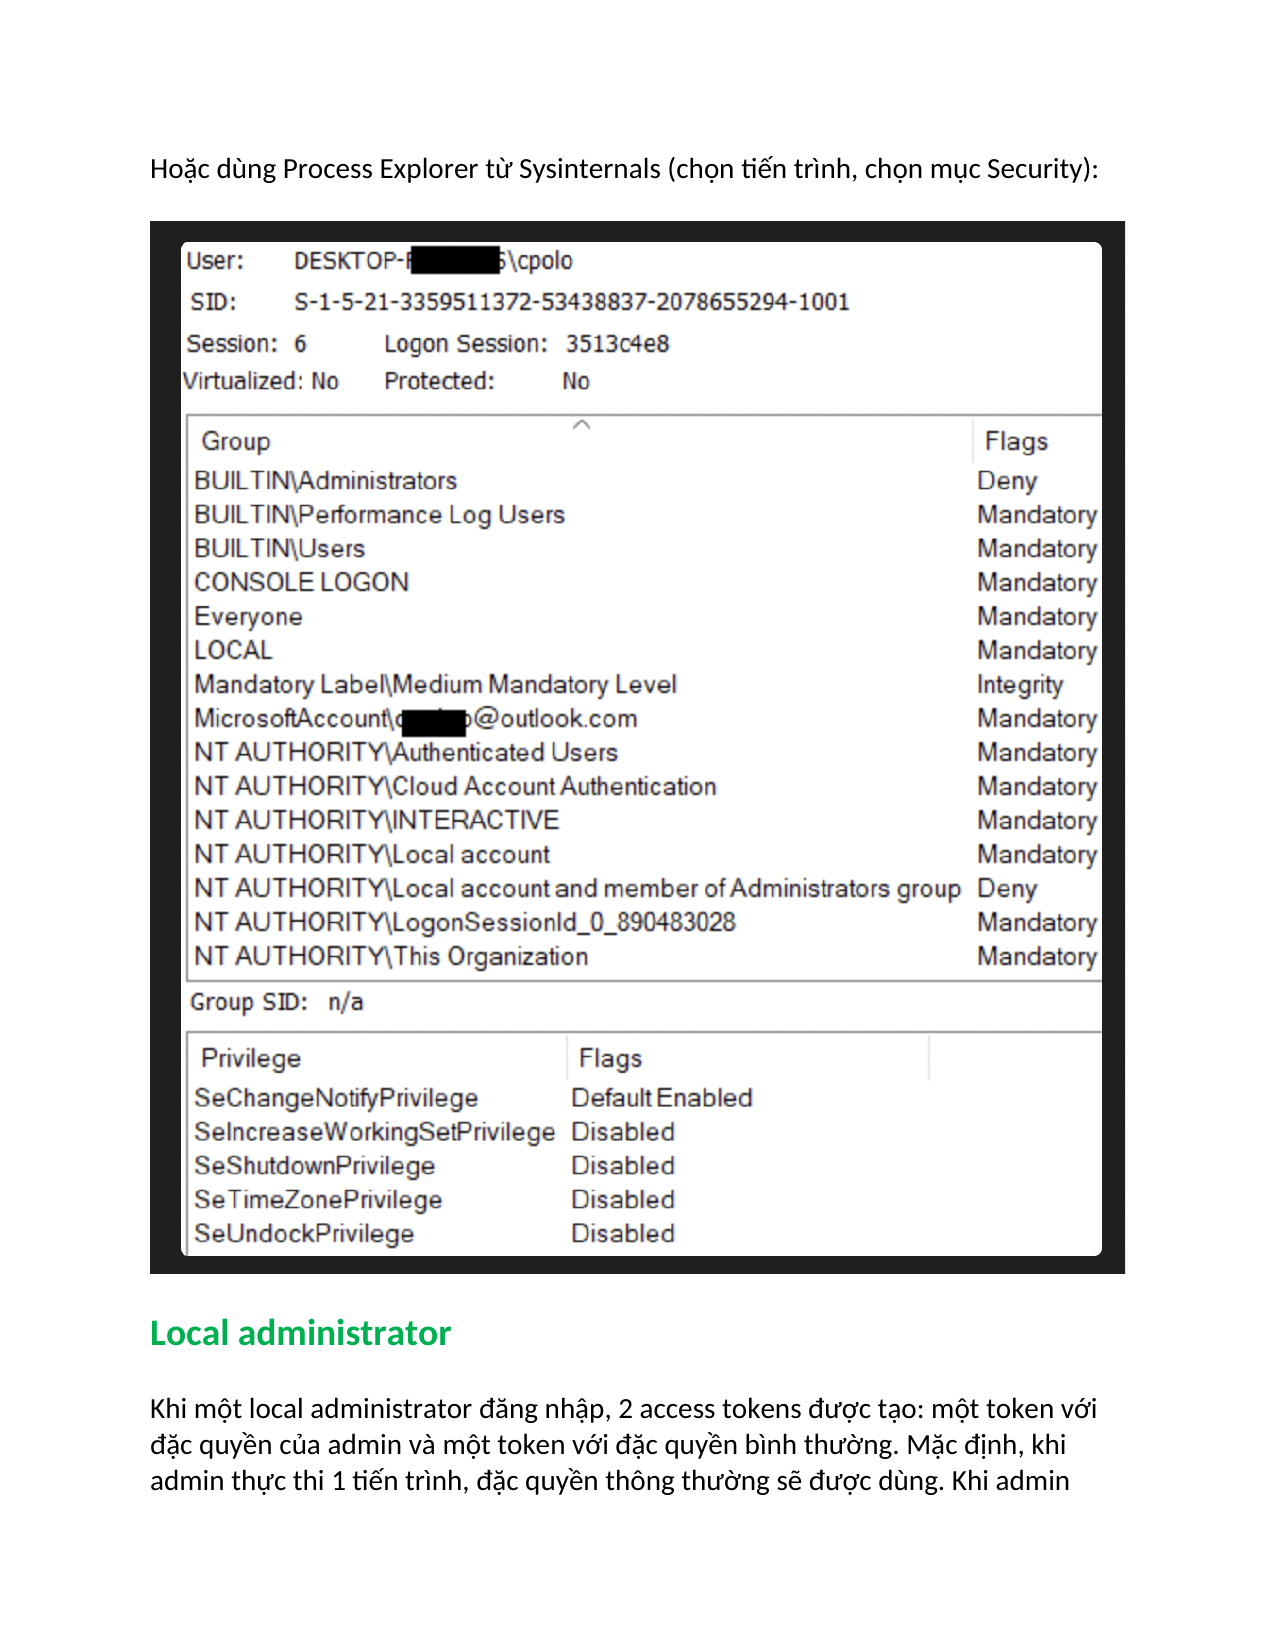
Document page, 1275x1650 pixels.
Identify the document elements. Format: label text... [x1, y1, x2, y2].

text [150, 1391, 1125, 1497]
picture [150, 221, 1125, 1274]
text Local administrator [150, 1309, 1125, 1355]
text Hoặc dùng Process Explorer từ Sysinternals (chọn tiến trình, chọn mục Security): [150, 150, 1125, 186]
